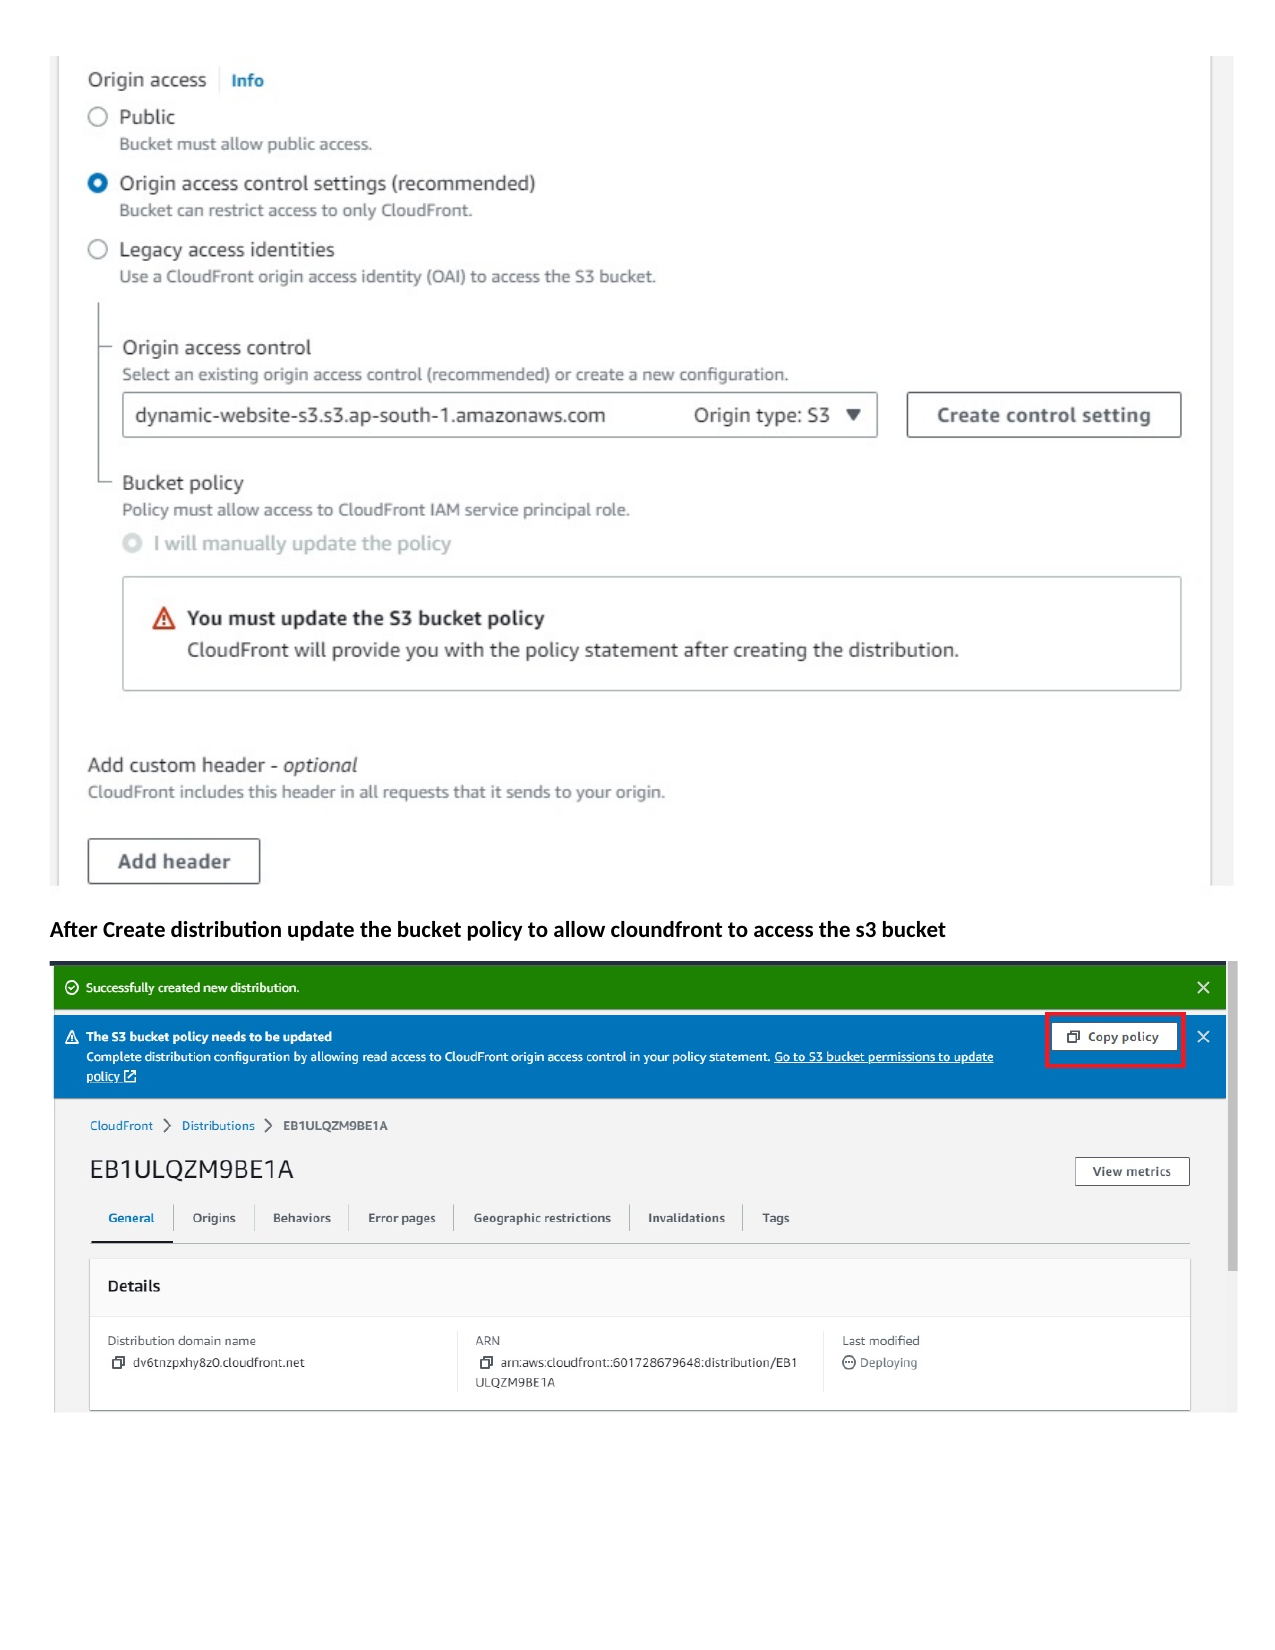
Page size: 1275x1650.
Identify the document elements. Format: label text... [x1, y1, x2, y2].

picture [49, 961, 1238, 1413]
text After Create distribution update the bucket policy to allow cloundfront to access the s3 bucket [49, 915, 1237, 943]
picture [49, 56, 1238, 896]
